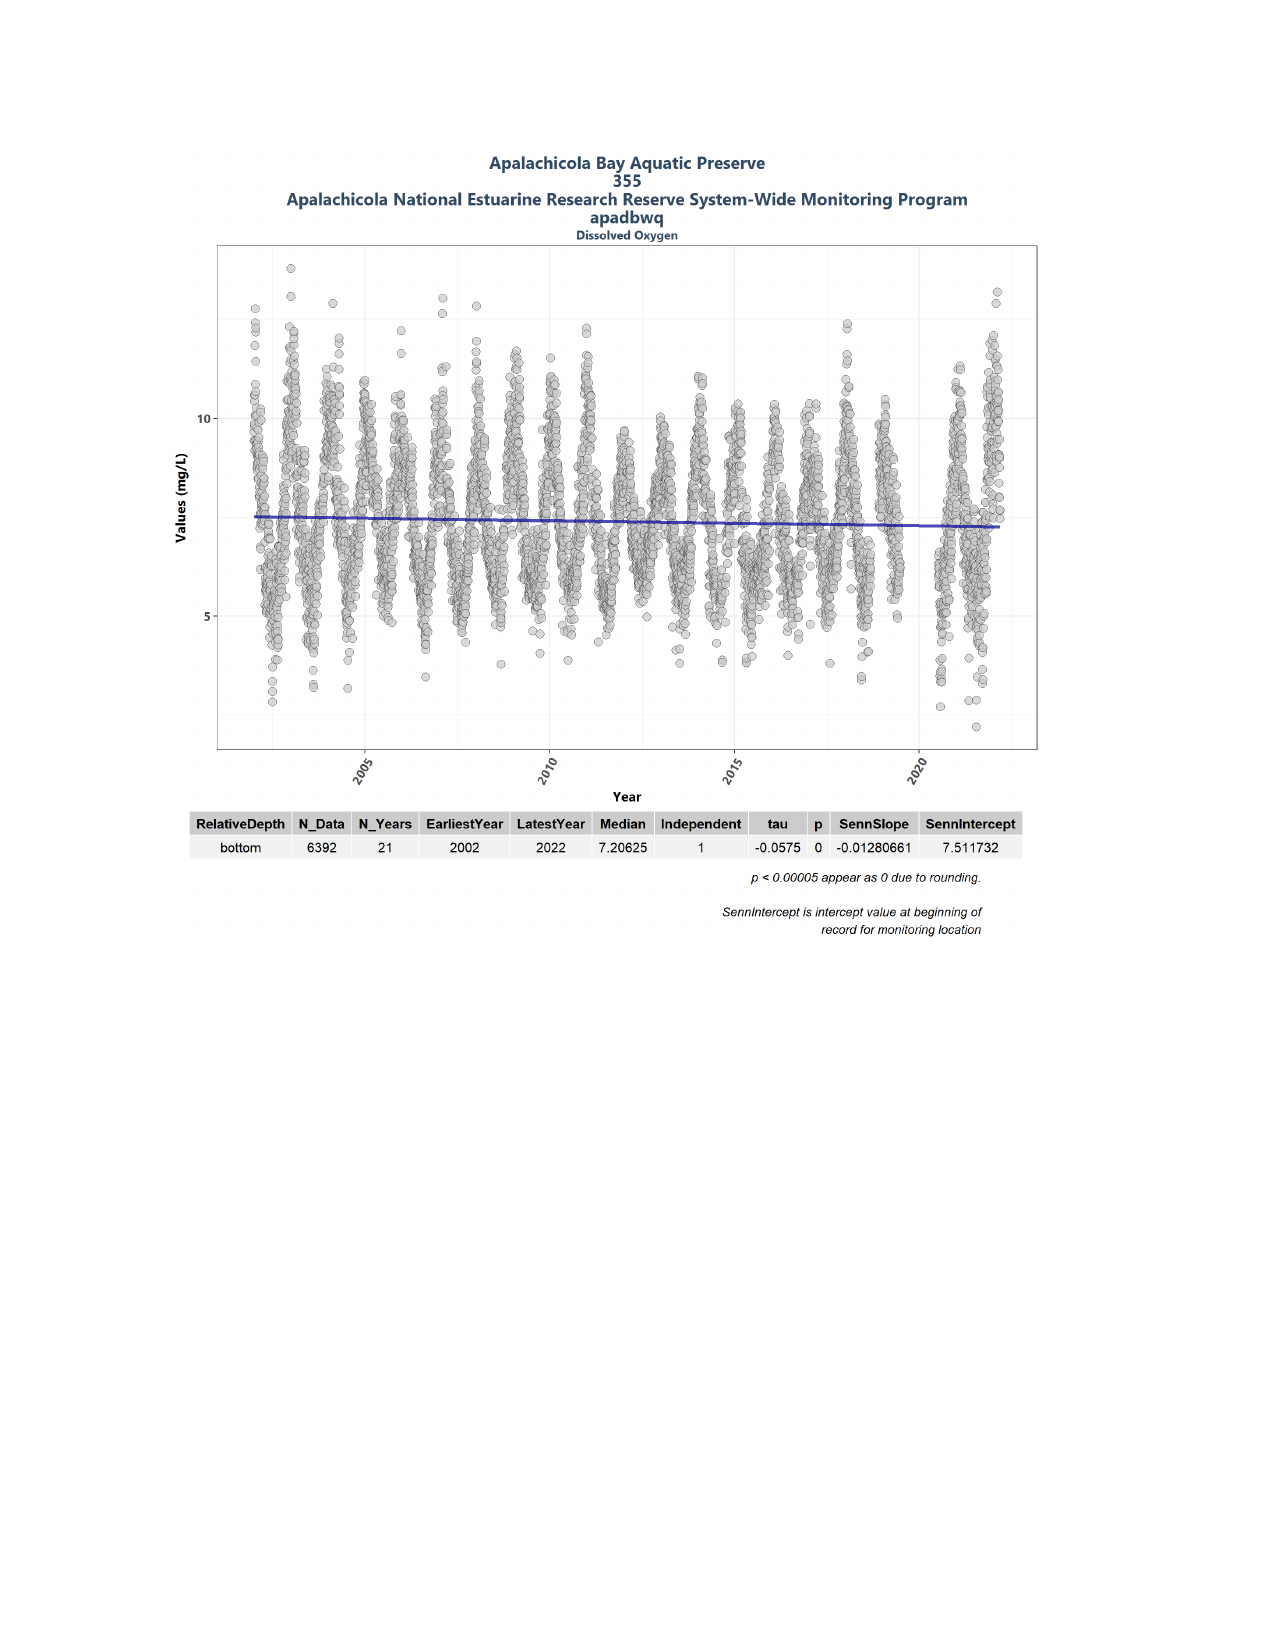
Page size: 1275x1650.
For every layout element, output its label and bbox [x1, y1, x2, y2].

picture [168, 150, 1044, 938]
